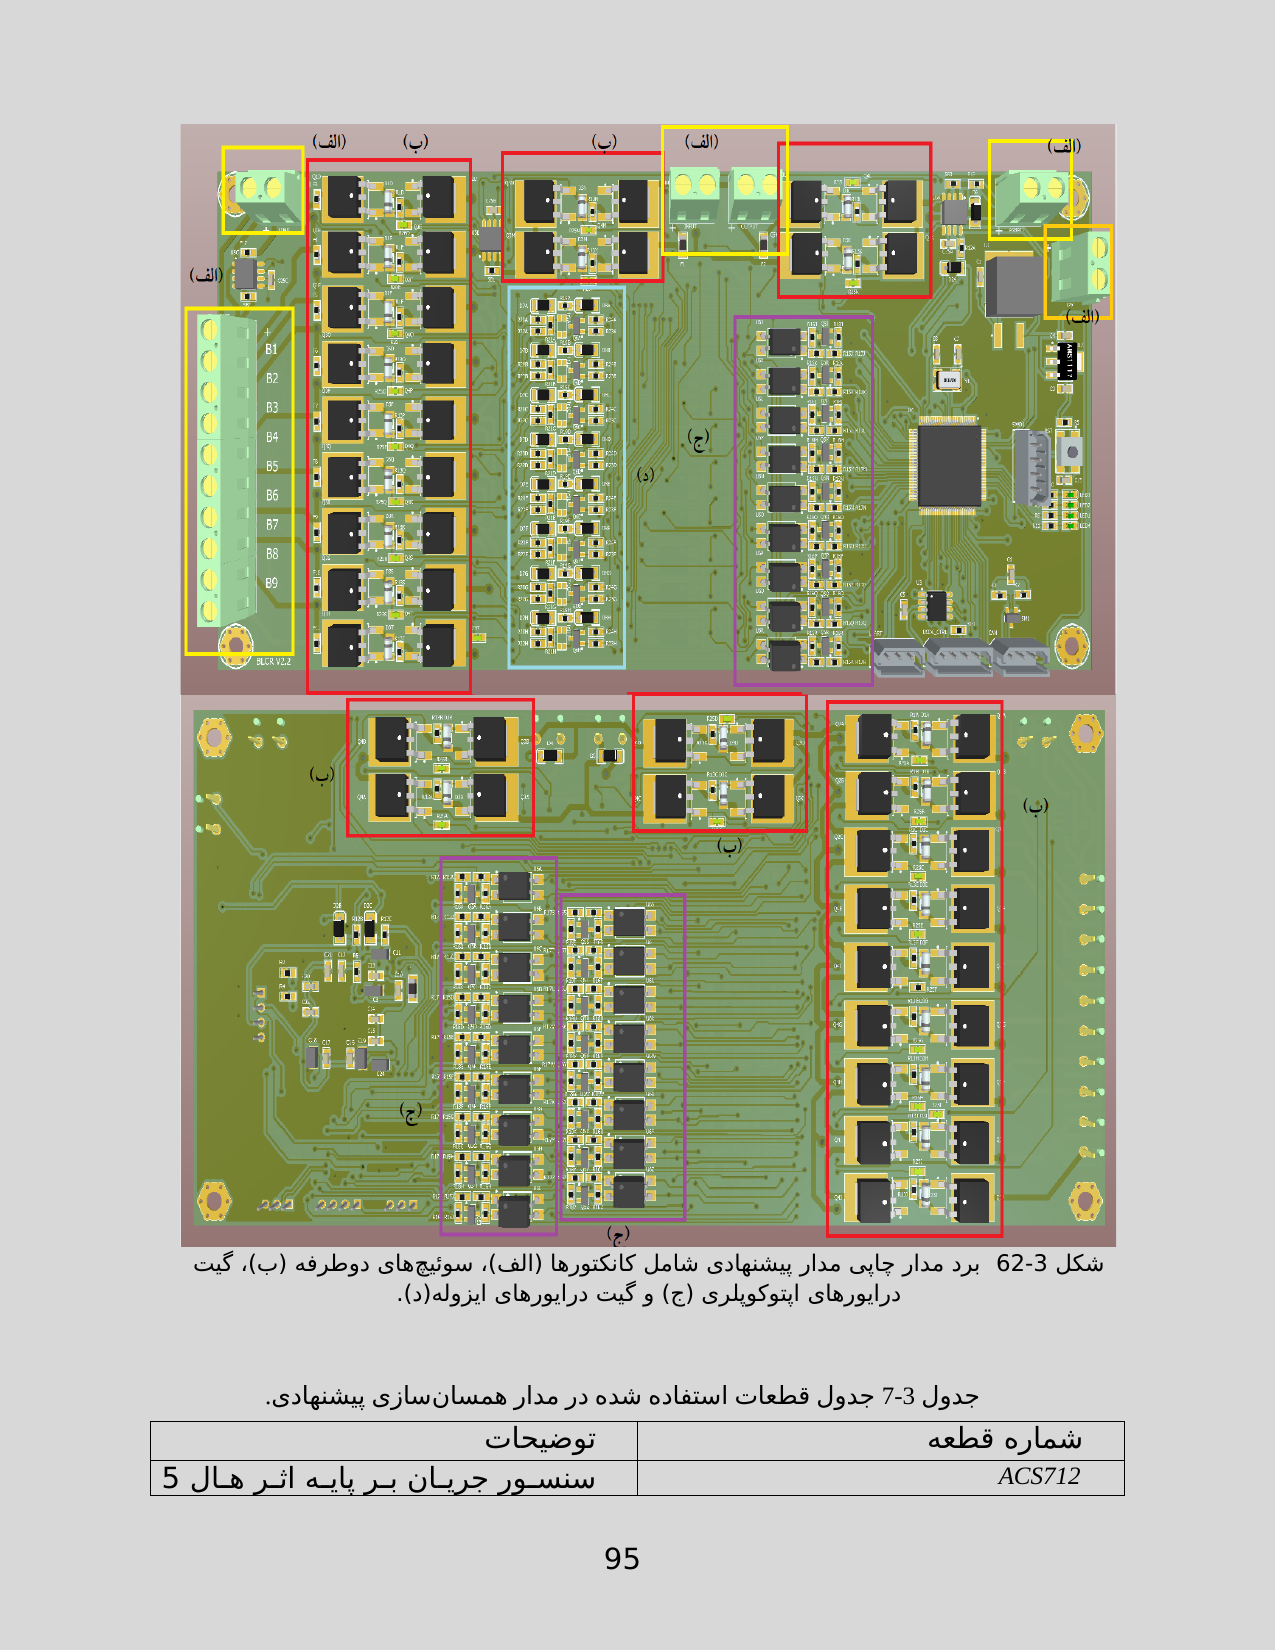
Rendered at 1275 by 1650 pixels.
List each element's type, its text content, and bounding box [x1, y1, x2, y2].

table_header توضیحات [151, 1422, 637, 1460]
picture [180, 124, 1117, 1247]
table_cell ACS712 [638, 1461, 1124, 1495]
table_header شماره قطعه [638, 1422, 1124, 1460]
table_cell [151, 1461, 637, 1495]
table_header [161, 125, 1136, 1250]
